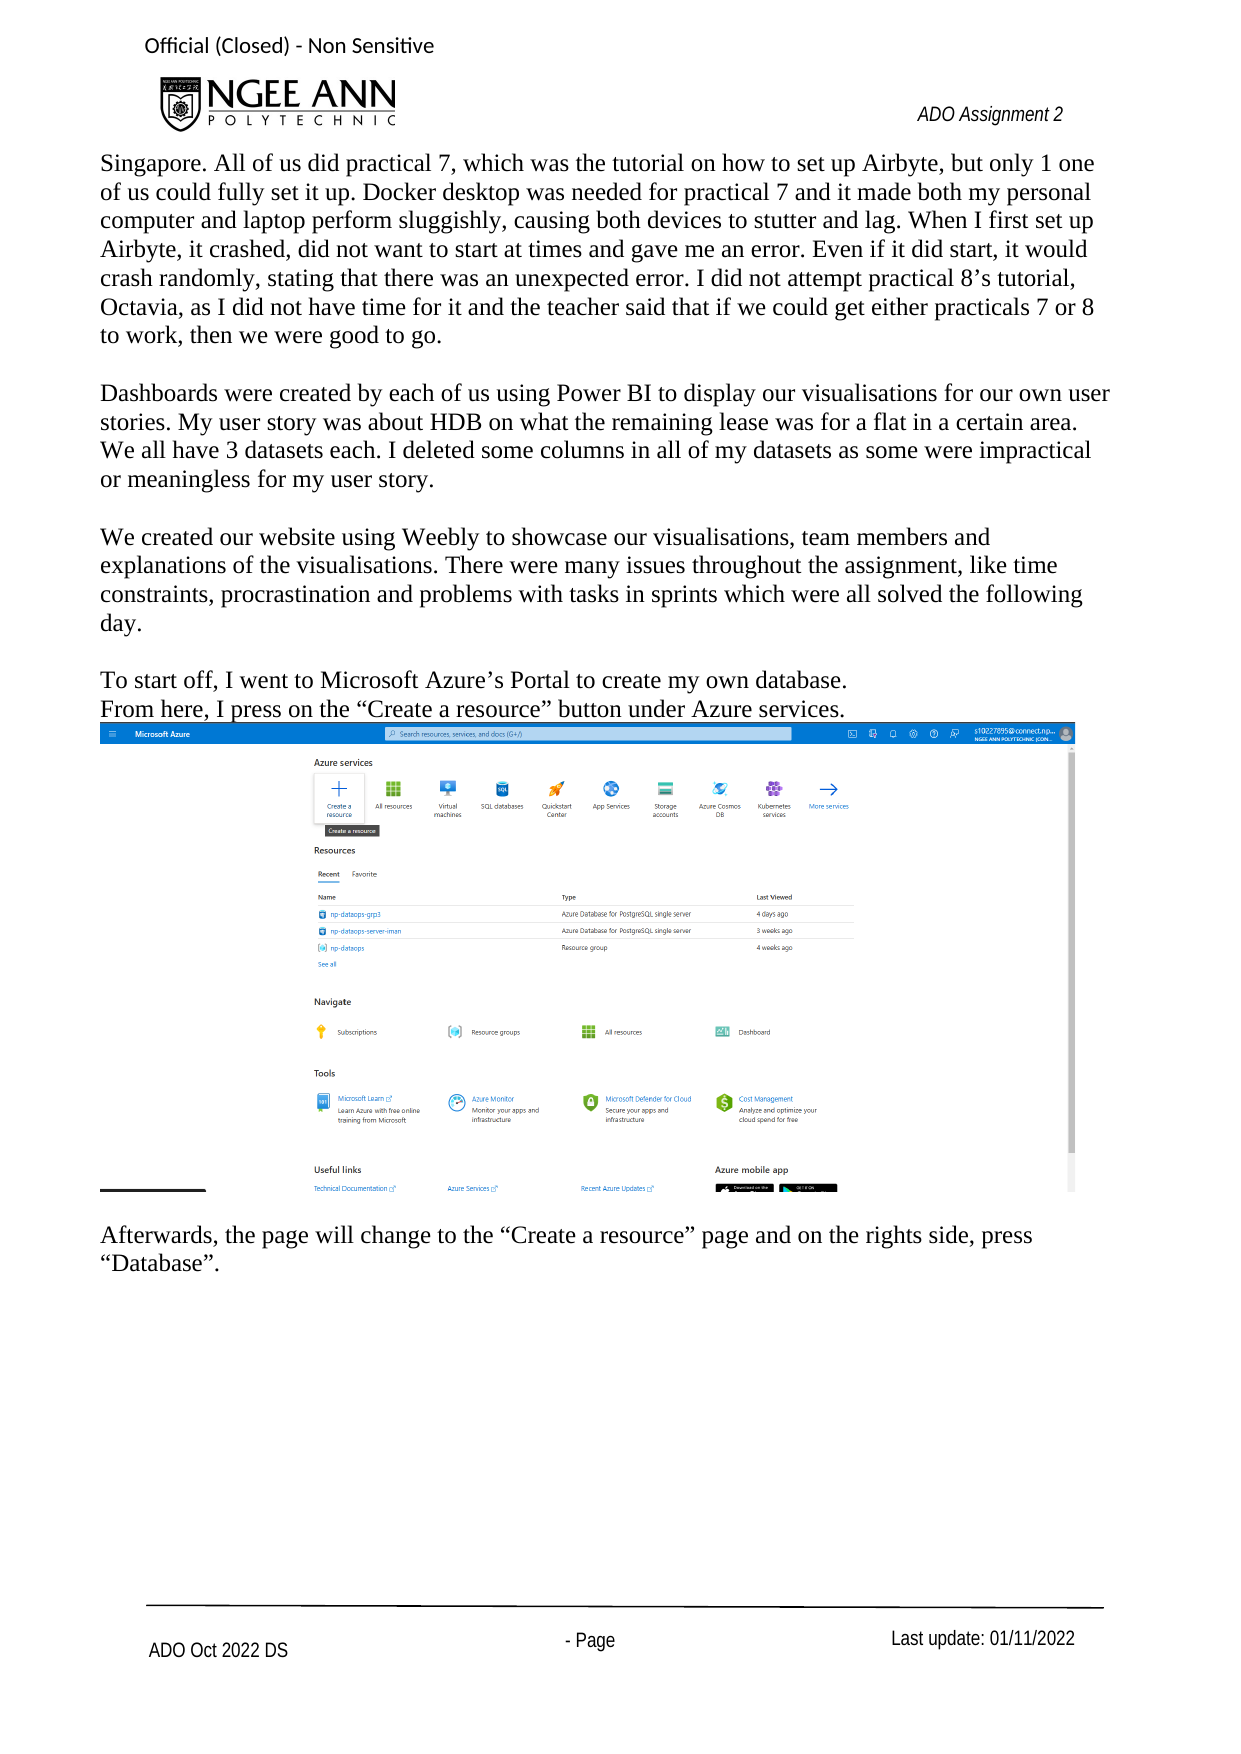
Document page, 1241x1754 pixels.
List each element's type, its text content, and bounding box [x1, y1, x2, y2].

picture [100, 722, 1075, 1192]
text Afterwards, the page will change to the “Create a resource” page and on the rights side, press “Database”. [100, 1220, 1113, 1277]
text Dashboards were created by each of us using Power BI to display our visualisations for our own user stories. My user story was about HDB on what the remaining lease was for a flat in a certain area. We all have 3 datasets each. I deleted some columns in all of my datasets as some were impractical or meaningless for my user story. [100, 378, 1113, 493]
picture [160, 77, 395, 132]
text To start off, I went to Microsoft Azure’s Portal to create my own database. [100, 665, 1113, 694]
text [100, 148, 1113, 349]
text We created our website using Weebly to showcase our visualisations, team members and explanations of the visualisations. There were many issues throughout the assignment, like time constraints, procrastination and problems with tasks in sprints which were all solved the following day. [100, 522, 1113, 637]
text From here, I press on the “Create a resource” button under Azure services. [100, 694, 1113, 723]
